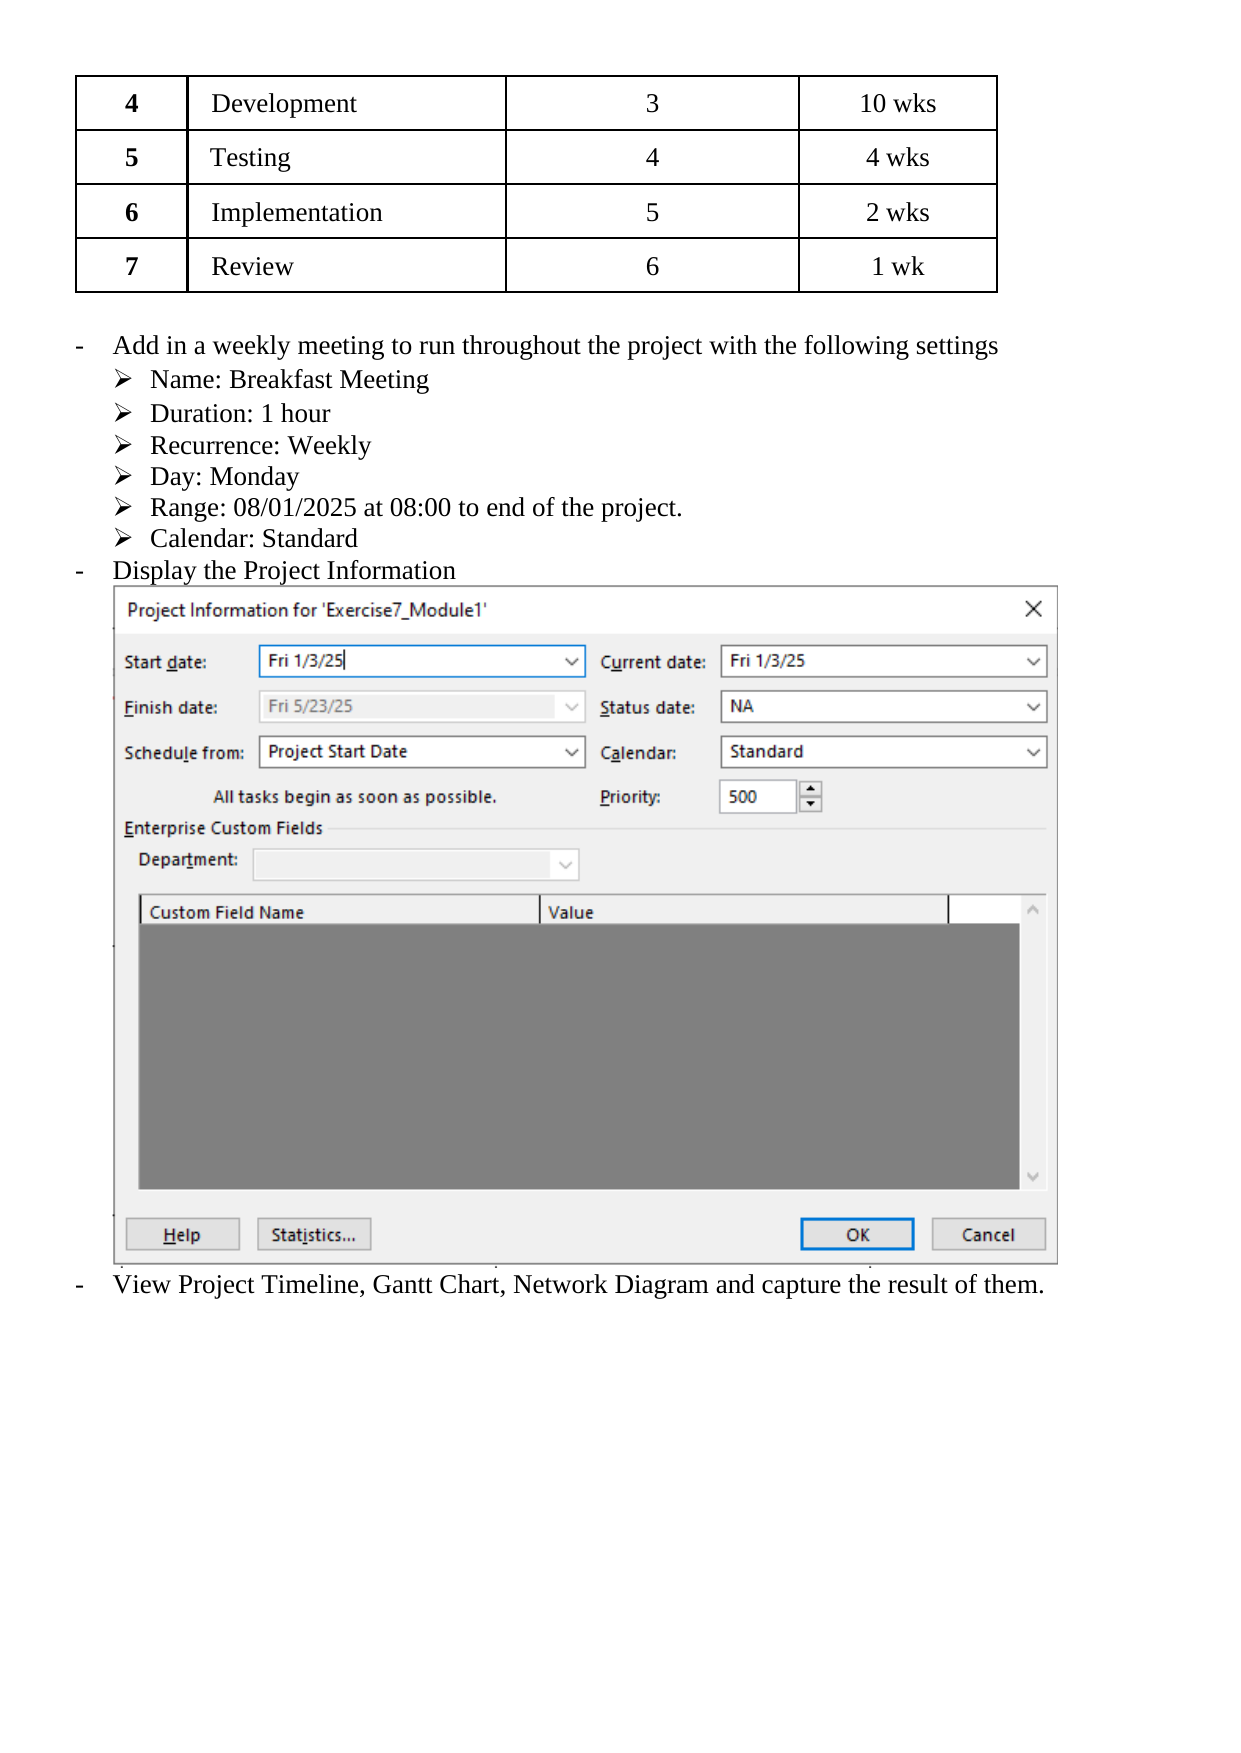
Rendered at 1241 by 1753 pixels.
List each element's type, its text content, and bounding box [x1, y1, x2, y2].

table_cell Development [189, 77, 505, 129]
list Name: Breakfast Meeting [112, 363, 1030, 394]
table_cell 6 [77, 185, 186, 237]
list Display the Project Information [75, 554, 1165, 585]
list Recurrence: Weekly [112, 429, 1165, 460]
table_cell 5 [507, 185, 798, 237]
picture [112, 585, 1058, 1268]
table_cell 3 [507, 77, 798, 129]
list Range: 08/01/2025 at 08:00 to end of the project. [112, 491, 1165, 523]
table_cell 6 [507, 239, 798, 291]
table_cell 4 [77, 77, 186, 129]
table_cell 2 wks [800, 185, 996, 237]
table_cell 10 wks [800, 77, 996, 129]
list Add in a weekly meeting to run throughout the project with the following settings [75, 329, 1030, 360]
table_cell Testing [189, 131, 505, 183]
table_cell Review [189, 239, 505, 291]
table_cell 4 wks [800, 131, 996, 183]
table_cell Implementation [189, 185, 505, 237]
table_cell 5 [77, 131, 186, 183]
list Day: Monday [112, 460, 1165, 491]
table_cell 1 wk [800, 239, 996, 291]
list Duration: 1 hour [112, 398, 1165, 429]
list Calendar: Standard [112, 523, 1165, 554]
table_cell 4 [507, 131, 798, 183]
list View Project Timeline, Gantt Chart, Network Diagram and capture the result of them. [75, 1268, 1066, 1299]
table_cell 7 [77, 239, 186, 291]
